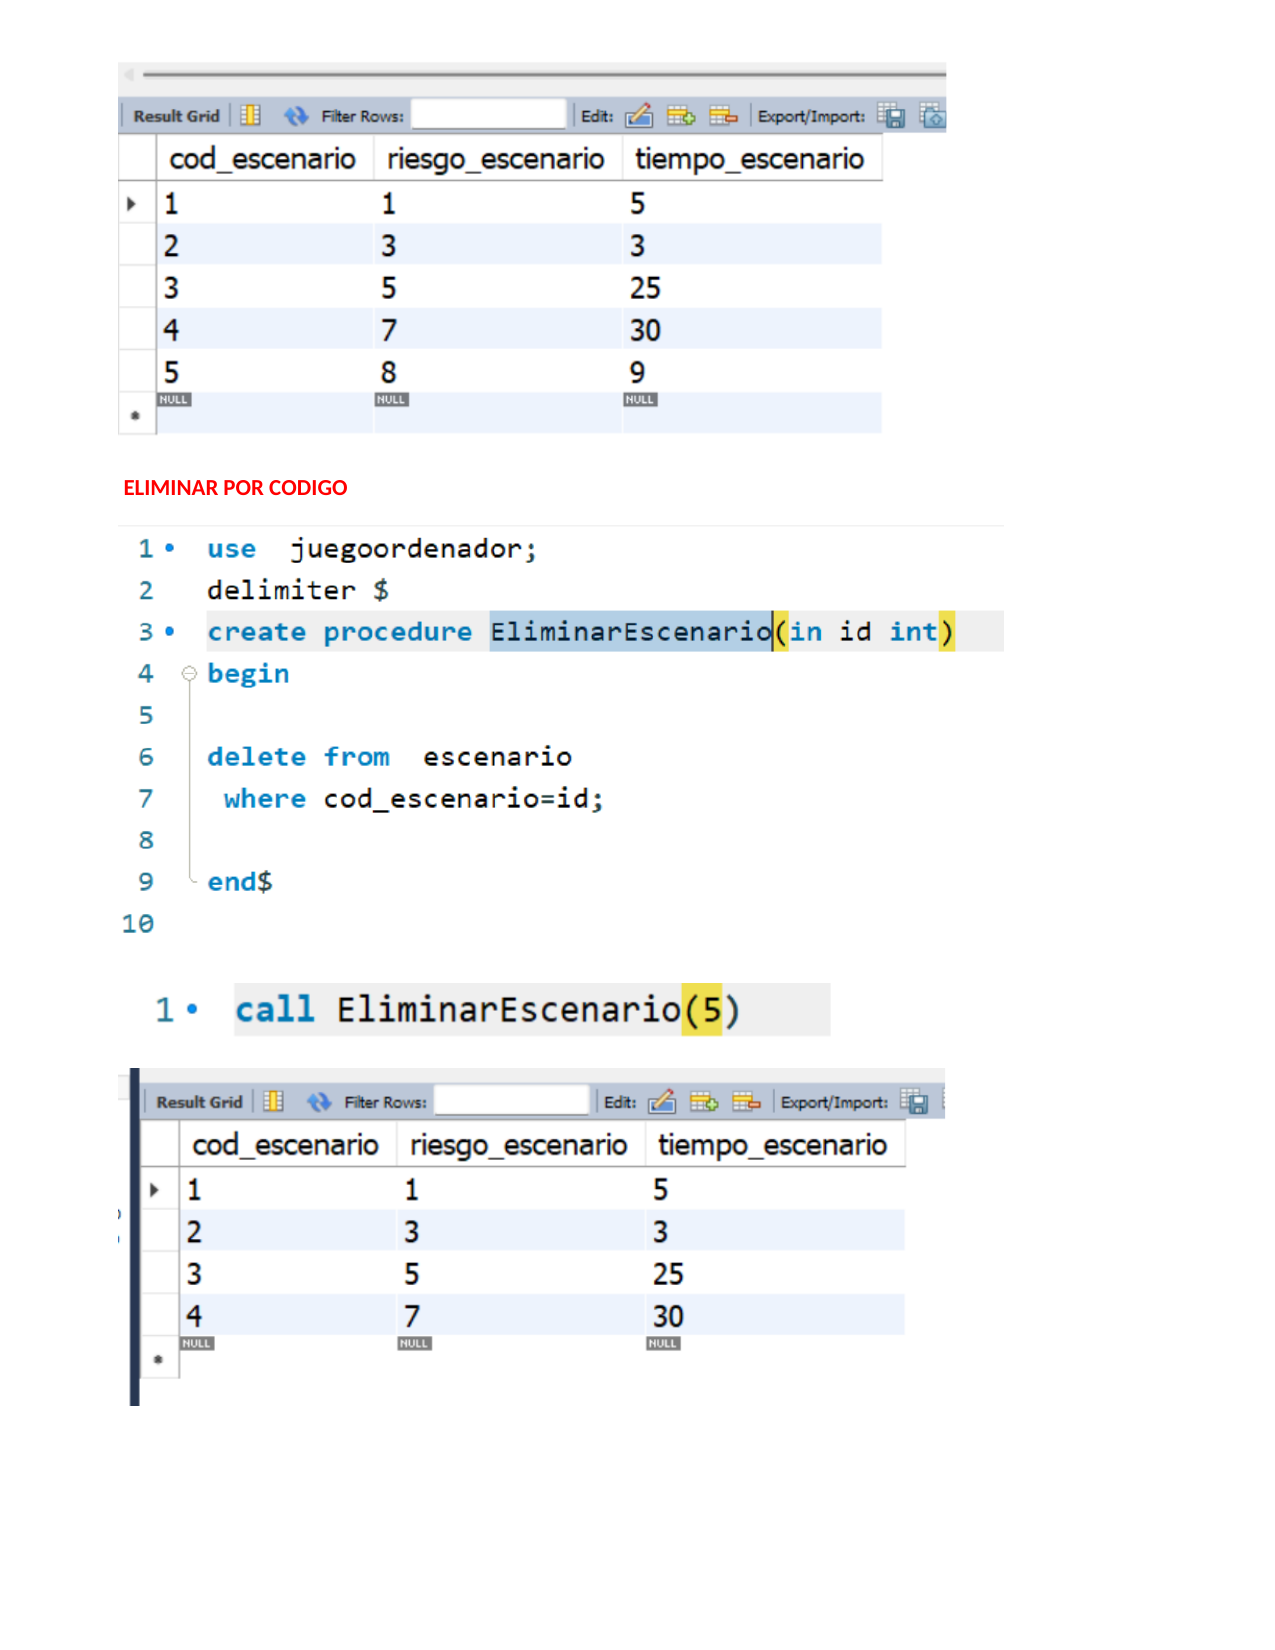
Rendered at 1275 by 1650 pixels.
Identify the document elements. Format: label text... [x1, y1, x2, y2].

picture [118, 1068, 946, 1406]
text ELIMINAR POR CODIGO [118, 473, 1167, 501]
picture [118, 59, 947, 448]
picture [118, 983, 831, 1044]
picture [118, 525, 1004, 959]
